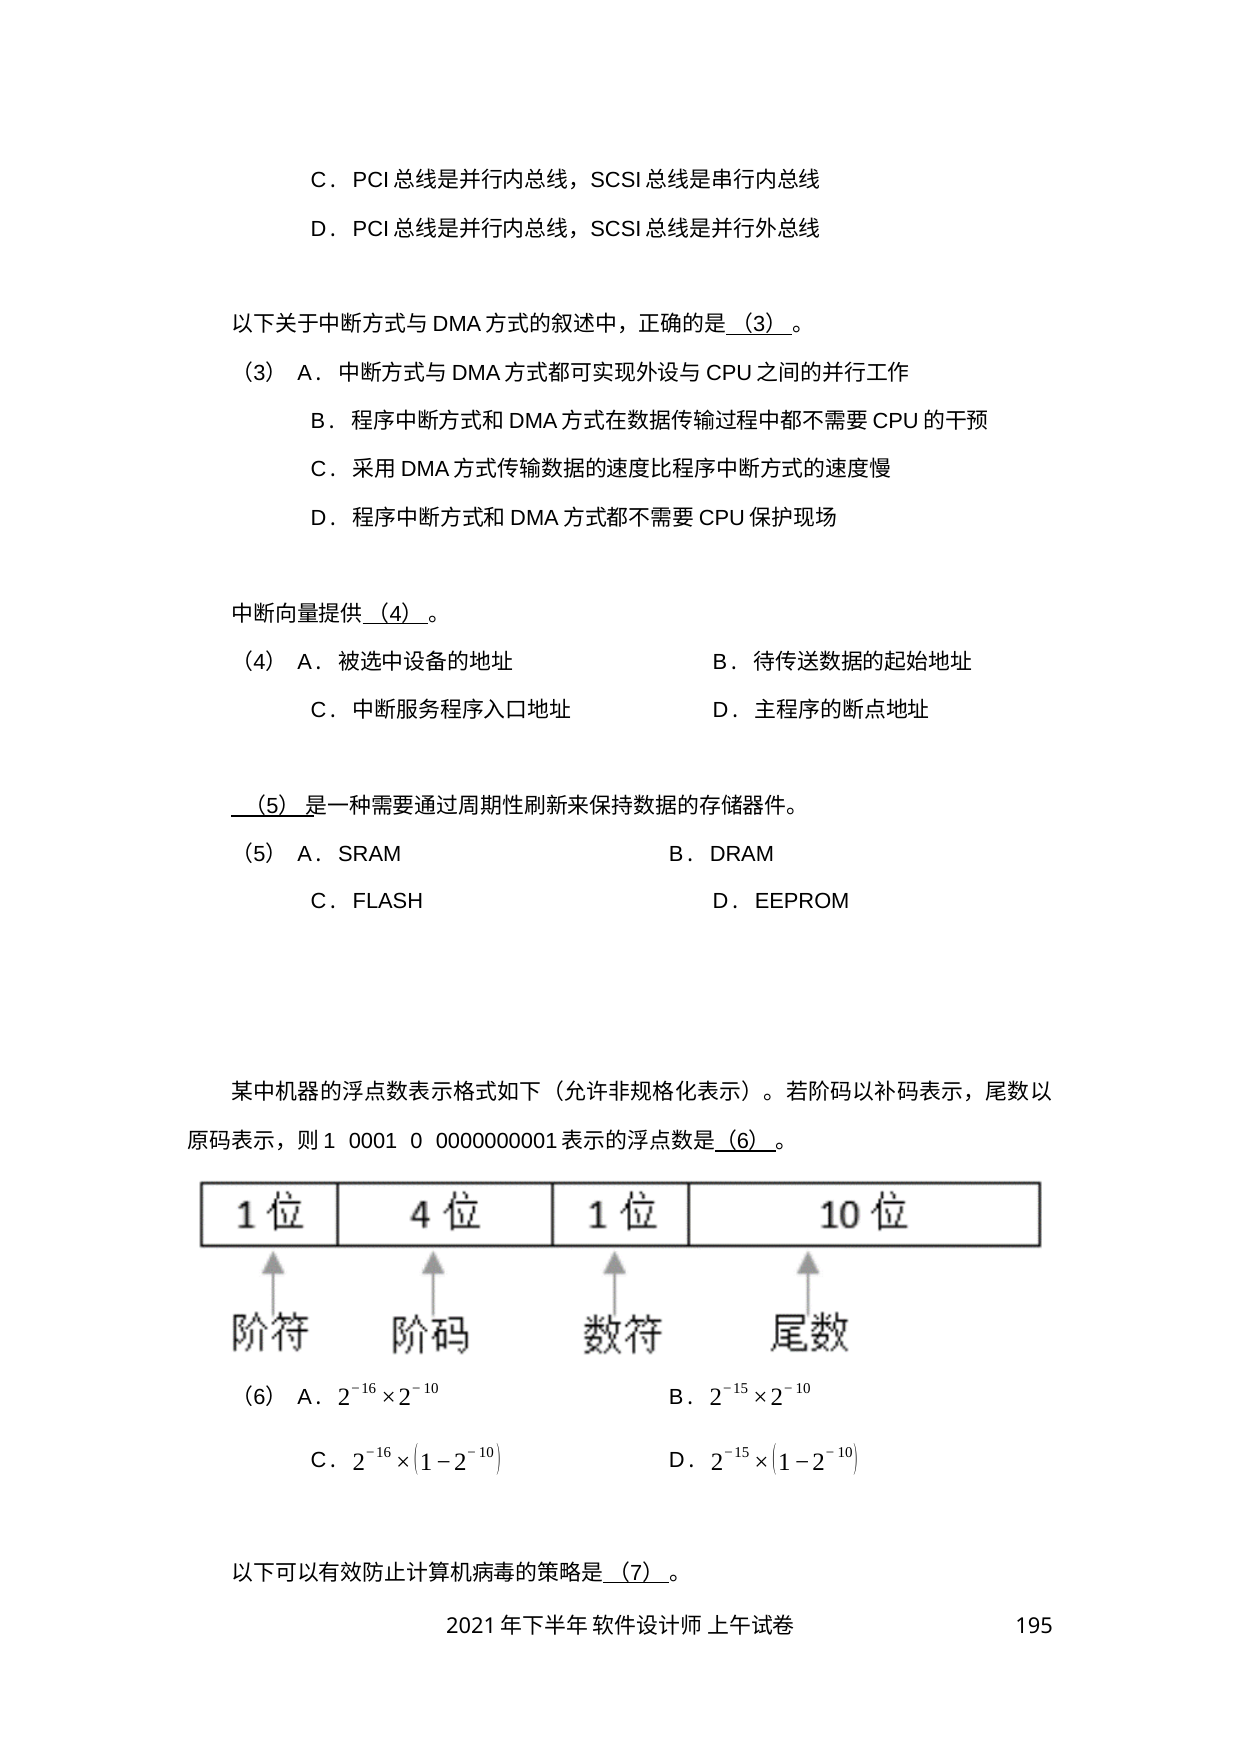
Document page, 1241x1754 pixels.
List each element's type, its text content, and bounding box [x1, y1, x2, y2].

text C. 采用DMA方式传输数据的速度比程序中断方式的速度慢 [187, 451, 1053, 483]
text 中断向量提供 （4） 。 [187, 595, 1053, 628]
text （4） A. 被选中设备的地址 B. 待传送数据的起始地址 [187, 643, 1053, 676]
text C. 中断服务程序入口地址 D. 主程序的断点地址 [187, 692, 1053, 724]
text B. 程序中断方式和DMA方式在数据传输过程中都不需要CPU的干预 [187, 403, 1053, 435]
picture [187, 1170, 1053, 1362]
text 以下关于中断方式与DMA方式的叙述中，正确的是 （3） 。 [187, 306, 1053, 338]
text （3） A. 中断方式与DMA方式都可实现外设与CPU之间的并行工作 [187, 354, 1053, 387]
text C. PCI总线是并行内总线，SCSI总线是串行内总线 [187, 162, 1053, 194]
text 以下可以有效防止计算机病毒的策略是 （7） 。 [187, 1554, 1053, 1587]
text C. D. [187, 1427, 1053, 1492]
text C. FLASH D. EEPROM [187, 884, 1053, 917]
text D. 程序中断方式和DMA方式都不需要CPU保护现场 [187, 499, 1053, 532]
text （5） 是一种需要通过周期性刷新来保持数据的存储器件。 [187, 787, 1053, 820]
text （5） A. SRAM B. DRAM [187, 836, 1053, 868]
text 某中机器的浮点数表示格式如下（允许非规格化表示）。若阶码以补码表示，尾数以原码表示，则1 0001 0 0000000001表示的浮点数是（6） 。 [187, 1074, 1053, 1155]
text （6） A. B. [187, 1378, 1053, 1411]
text D. PCI总线是并行内总线，SCSI总线是并行外总线 [187, 210, 1053, 243]
